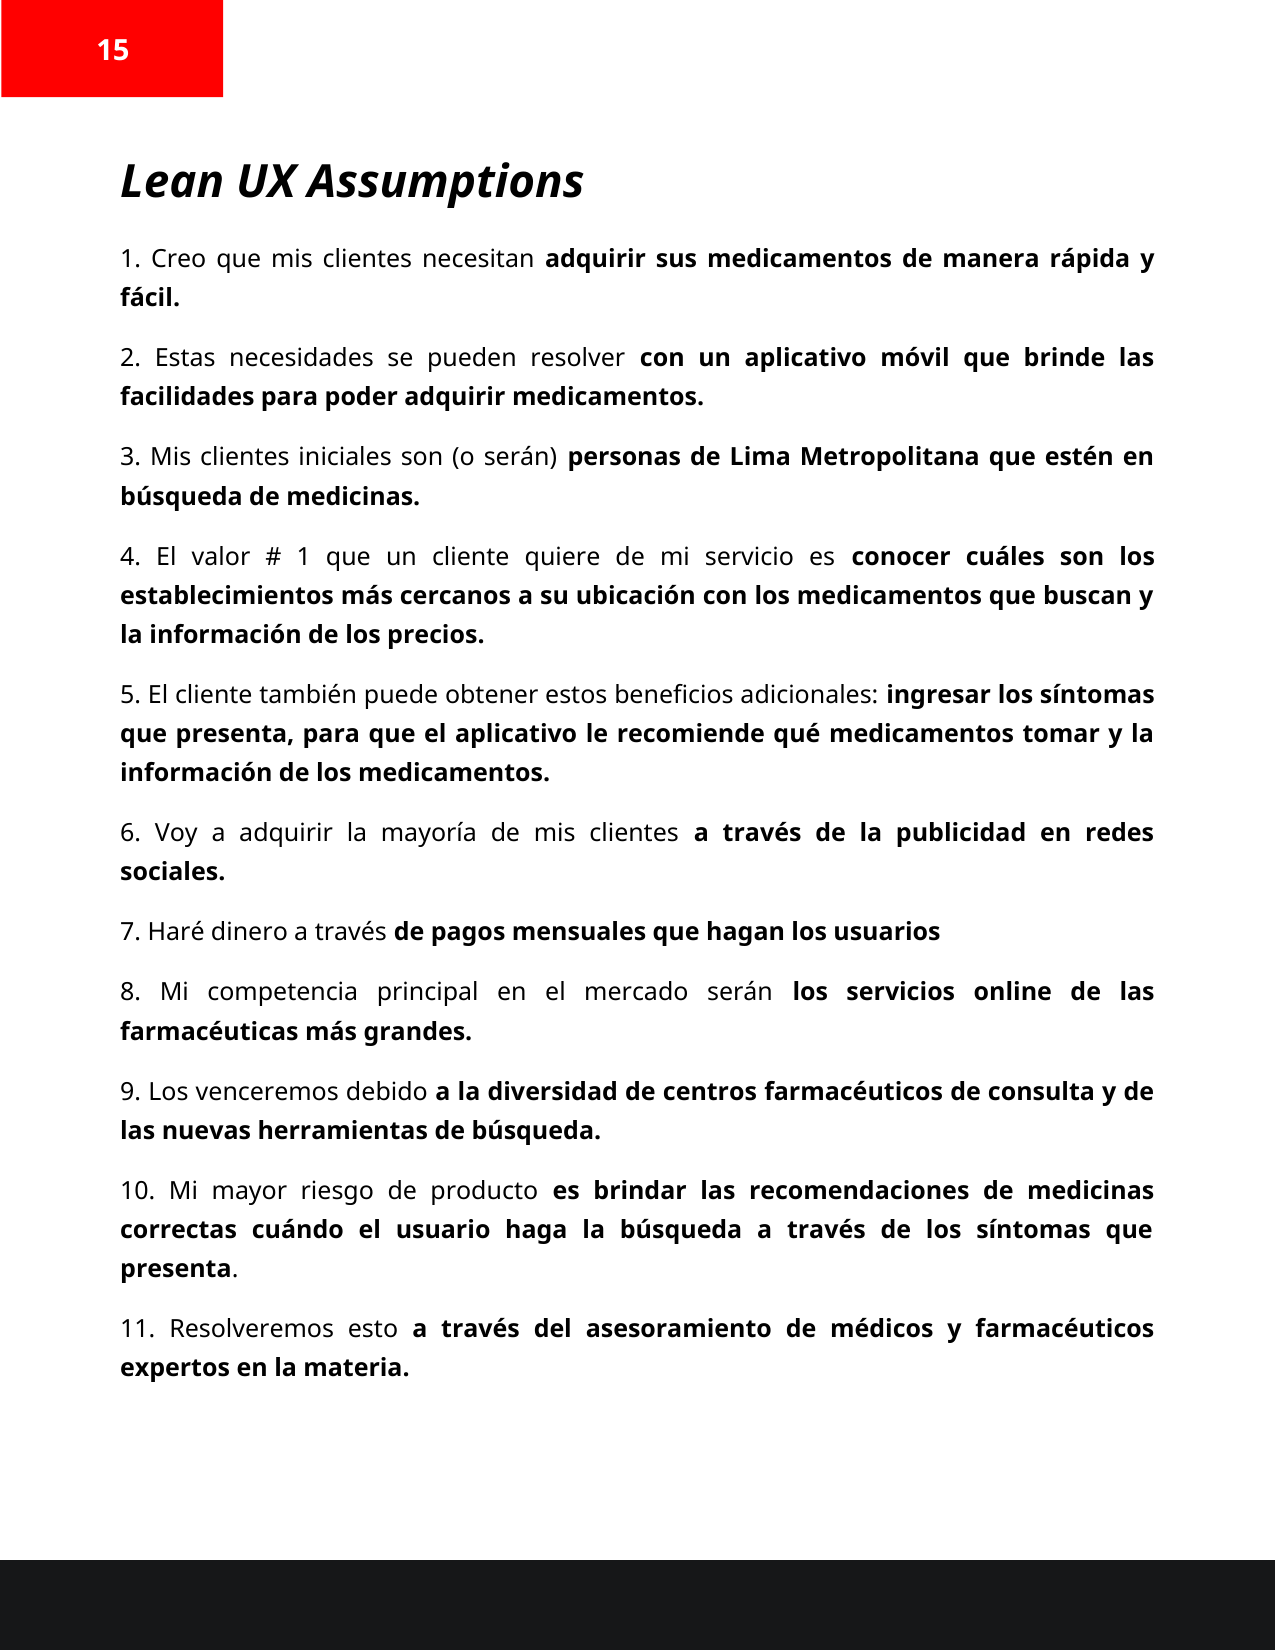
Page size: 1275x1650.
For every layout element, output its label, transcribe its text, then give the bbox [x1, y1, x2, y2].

text 10. Mi mayor riesgo de producto es brindar las recomendaciones de medicinas correctas cuándo el usuario haga la búsqueda a través de los síntomas que presenta. [120, 1172, 1155, 1285]
text 6. Voy a adquirir la mayoría de mis clientes a través de la publicidad en redes sociales. [120, 815, 1155, 888]
text 9. Los venceremos debido a la diversidad de centros farmacéuticos de consulta y de las nuevas herramientas de búsqueda. [120, 1073, 1155, 1146]
text 3. Mis clientes iniciales son (o serán) personas de Lima Metropolitana que estén en búsqueda de medicinas. [120, 439, 1155, 512]
text 5. El cliente también puede obtener estos beneficios adicionales: ingresar los síntomas que presenta, para que el aplicativo le recomiende qué medicamentos tomar y la información de los medicamentos. [120, 676, 1155, 789]
text Lean UX Assumptions [120, 148, 1155, 211]
text 2. Estas necesidades se pueden resolver con un aplicativo móvil que brinde las facilidades para poder adquirir medicamentos. [120, 340, 1155, 413]
text 8. Mi competencia principal en el mercado serán los servicios online de las farmacéuticas más grandes. [120, 974, 1155, 1047]
text 7. Haré dinero a través de pagos mensuales que hagan los usuarios [120, 914, 1155, 948]
text 1. Creo que mis clientes necesitan adquirir sus medicamentos de manera rápida y fácil. [120, 241, 1155, 314]
text 11. Resolveremos esto a través del asesoramiento de médicos y farmacéuticos expertos en la materia. [120, 1311, 1155, 1384]
text 4. El valor # 1 que un cliente quiere de mi servicio es conocer cuáles son los establecimientos más cercanos a su ubicación con los medicamentos que buscan y la información de los precios. [120, 538, 1155, 651]
